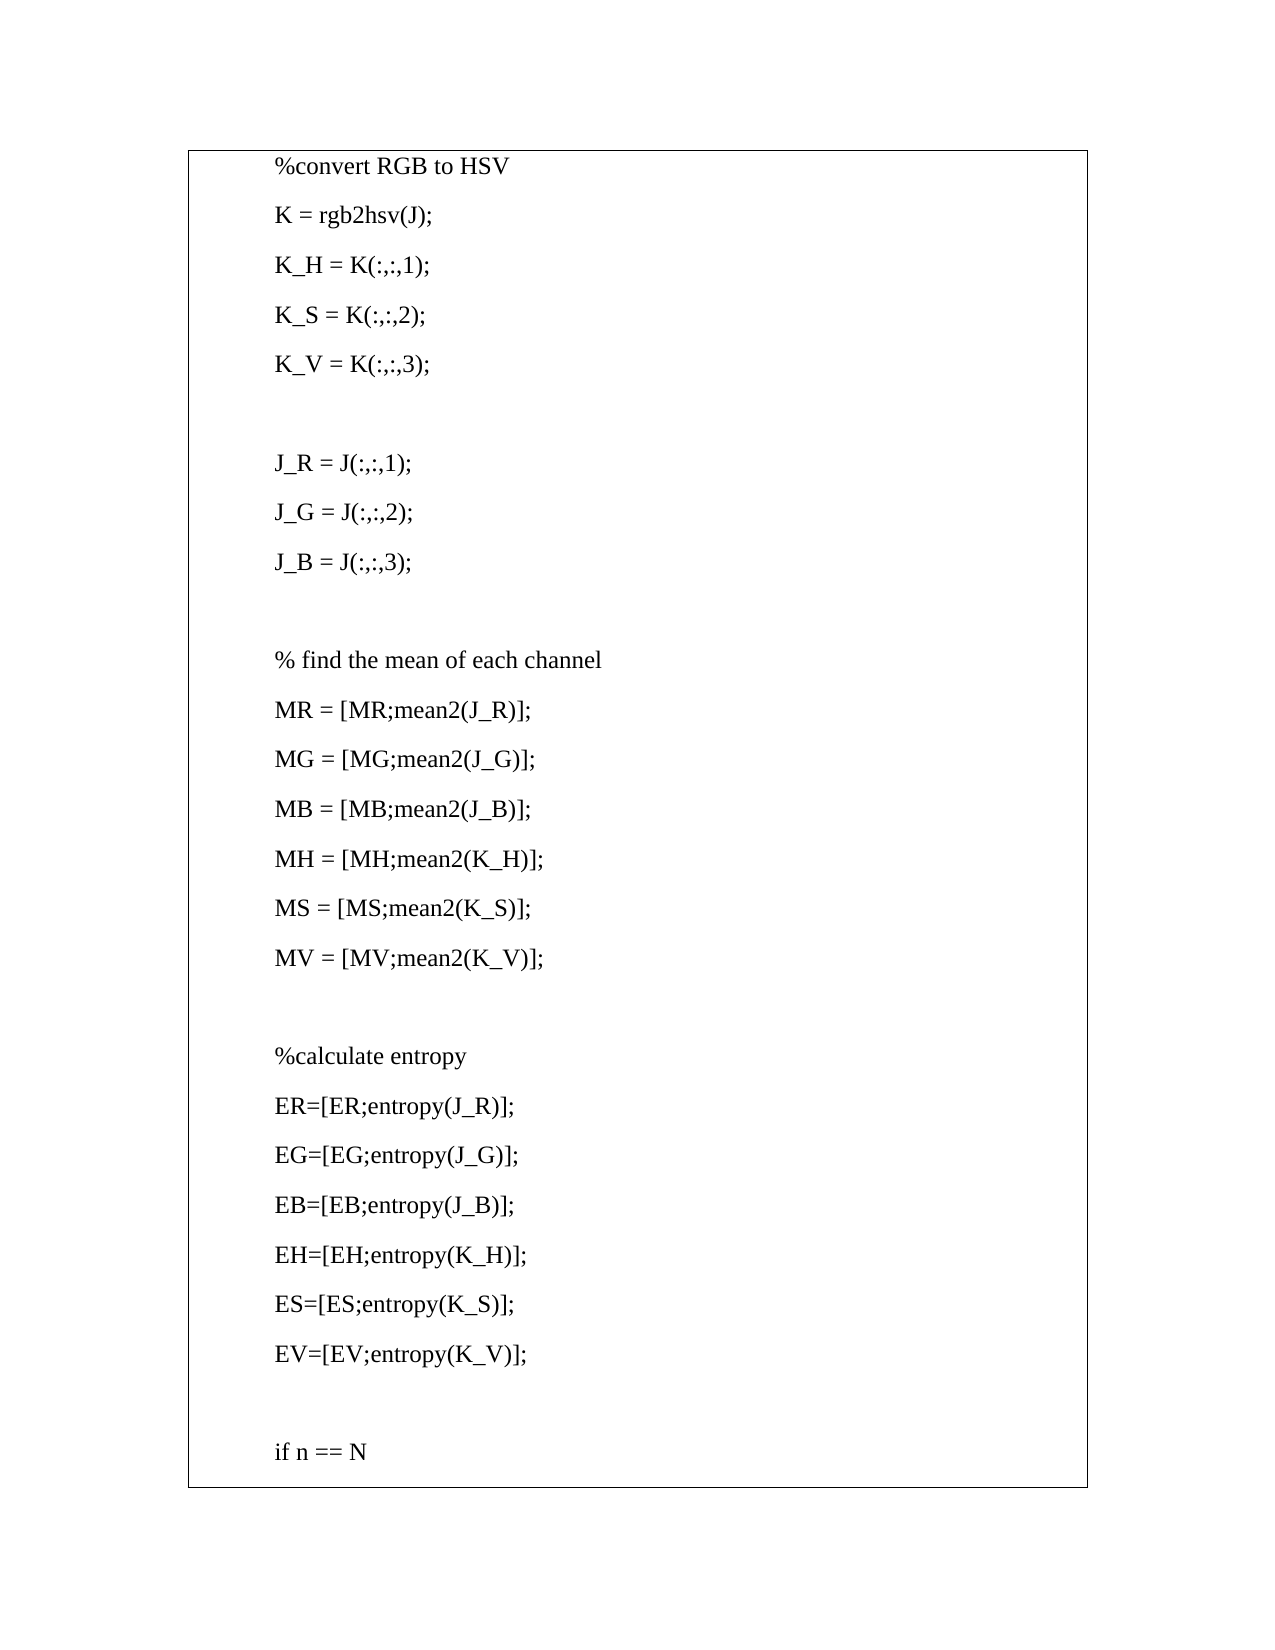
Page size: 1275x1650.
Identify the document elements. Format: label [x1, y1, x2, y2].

table_header [189, 151, 1087, 1487]
